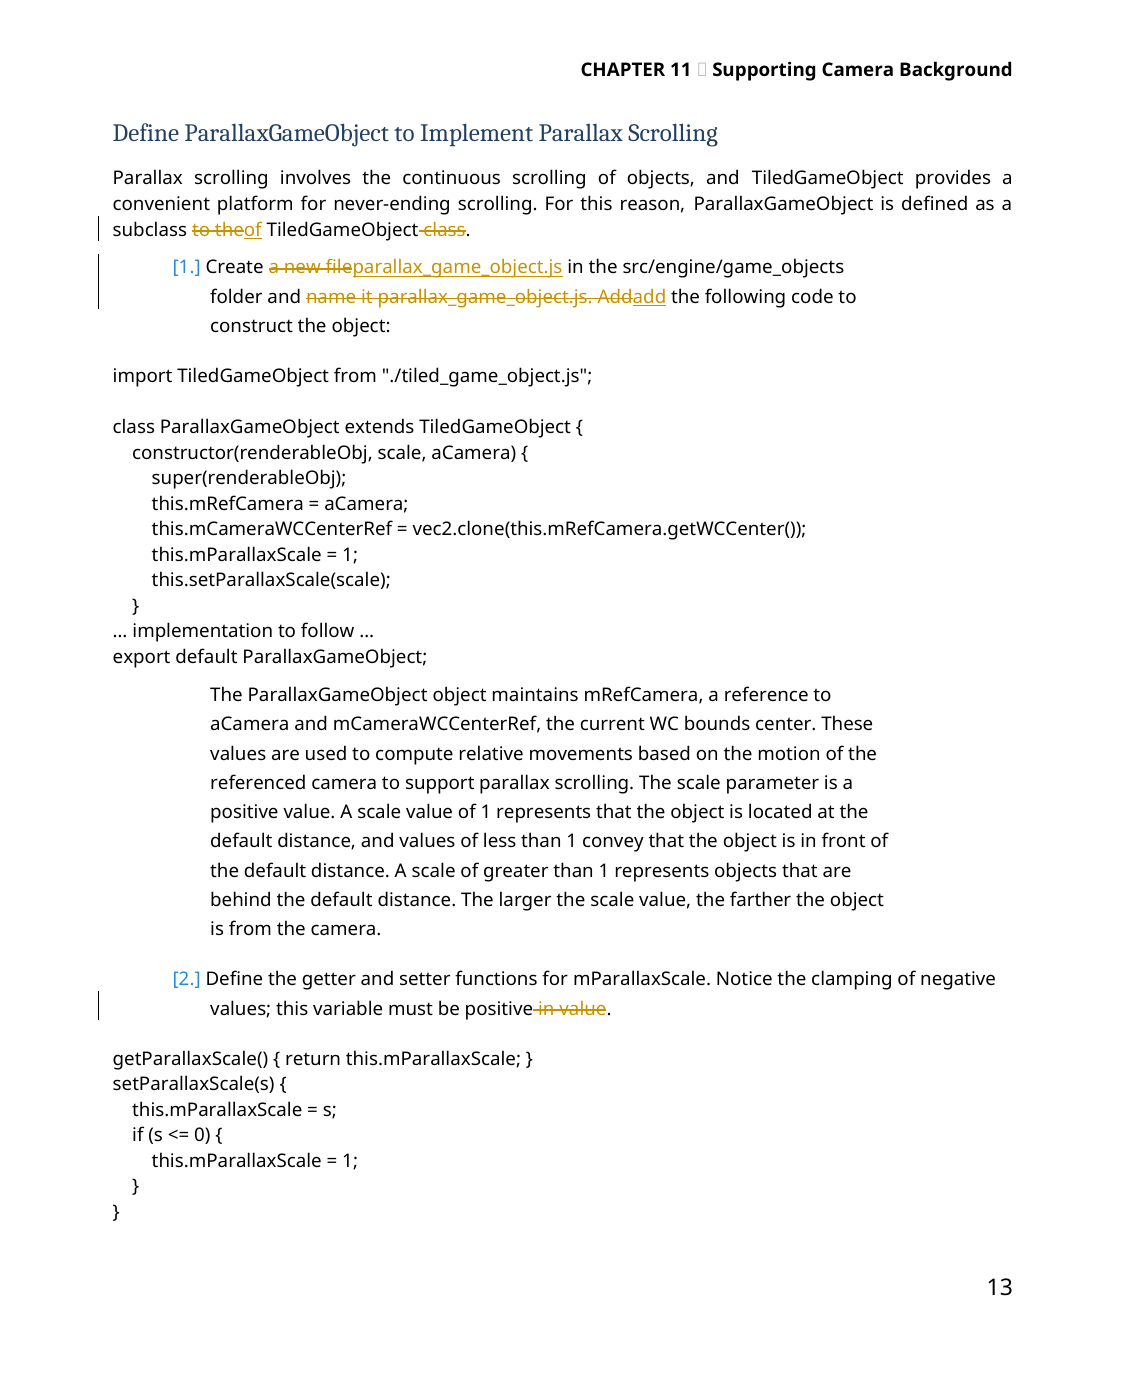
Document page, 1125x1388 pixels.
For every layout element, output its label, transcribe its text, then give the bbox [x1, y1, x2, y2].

text this.mRefCamera = aCamera; [112, 490, 1012, 516]
text } [112, 1172, 1012, 1198]
text getParallaxScale() { return this.mParallaxScale; } [112, 1045, 1012, 1070]
list The ParallaxGameObject object maintains mRefCamera, a reference to aCamera and mCameraWCCenterRef, the current WC bounds center. These values are used to compute relative movements based on the motion of the referenced camera to support parallax scrolling. The scale parameter is a positive value. A scale value of 1 represents that the object is located at the default distance, and values of less than 1 convey that the object is in front of the default distance. A scale of greater than 1 represents objects that are behind the default distance. The larger the scale value, the farther the object is from the camera. [210, 681, 892, 941]
list Define the getter and setter functions for mParallaxScale. Notice the clamping of negative values; this variable must be positive. [172, 966, 1012, 1020]
text this.mParallaxScale = s; [112, 1096, 1012, 1121]
text class ParallaxGameObject extends TiledGameObject { [112, 413, 1012, 439]
text super(renderableObj); [112, 464, 1012, 490]
text constructor(renderableObj, scale, aCamera) { [112, 439, 1012, 464]
text this.setParallaxScale(scale); [112, 567, 1012, 592]
text } [112, 1198, 1012, 1223]
text if (s <= 0) { [112, 1121, 1012, 1147]
subtitle Define ParallaxGameObject to Implement Parallax Scrolling [112, 119, 1012, 148]
text Parallax scrolling involves the continuous scrolling of objects, and TiledGameObject provides a convenient platform for never-ending scrolling. For this reason, ParallaxGameObject is defined as a subclass TiledGameObject. [112, 165, 1012, 241]
text … implementation to follow … [112, 618, 1012, 643]
text this.mParallaxScale = 1; [112, 1147, 1012, 1172]
text export default ParallaxGameObject; [112, 643, 1012, 669]
text this.mCameraWCCenterRef = vec2.clone(this.mRefCamera.getWCCenter()); [112, 516, 1012, 541]
text } [112, 592, 1012, 618]
list Create in the src/engine/game_objects folder and the following code to construct the object: [172, 254, 892, 338]
text this.mParallaxScale = 1; [112, 541, 1012, 567]
text setParallaxScale(s) { [112, 1070, 1012, 1096]
text import TiledGameObject from "./tiled_game_object.js"; [112, 362, 1012, 388]
